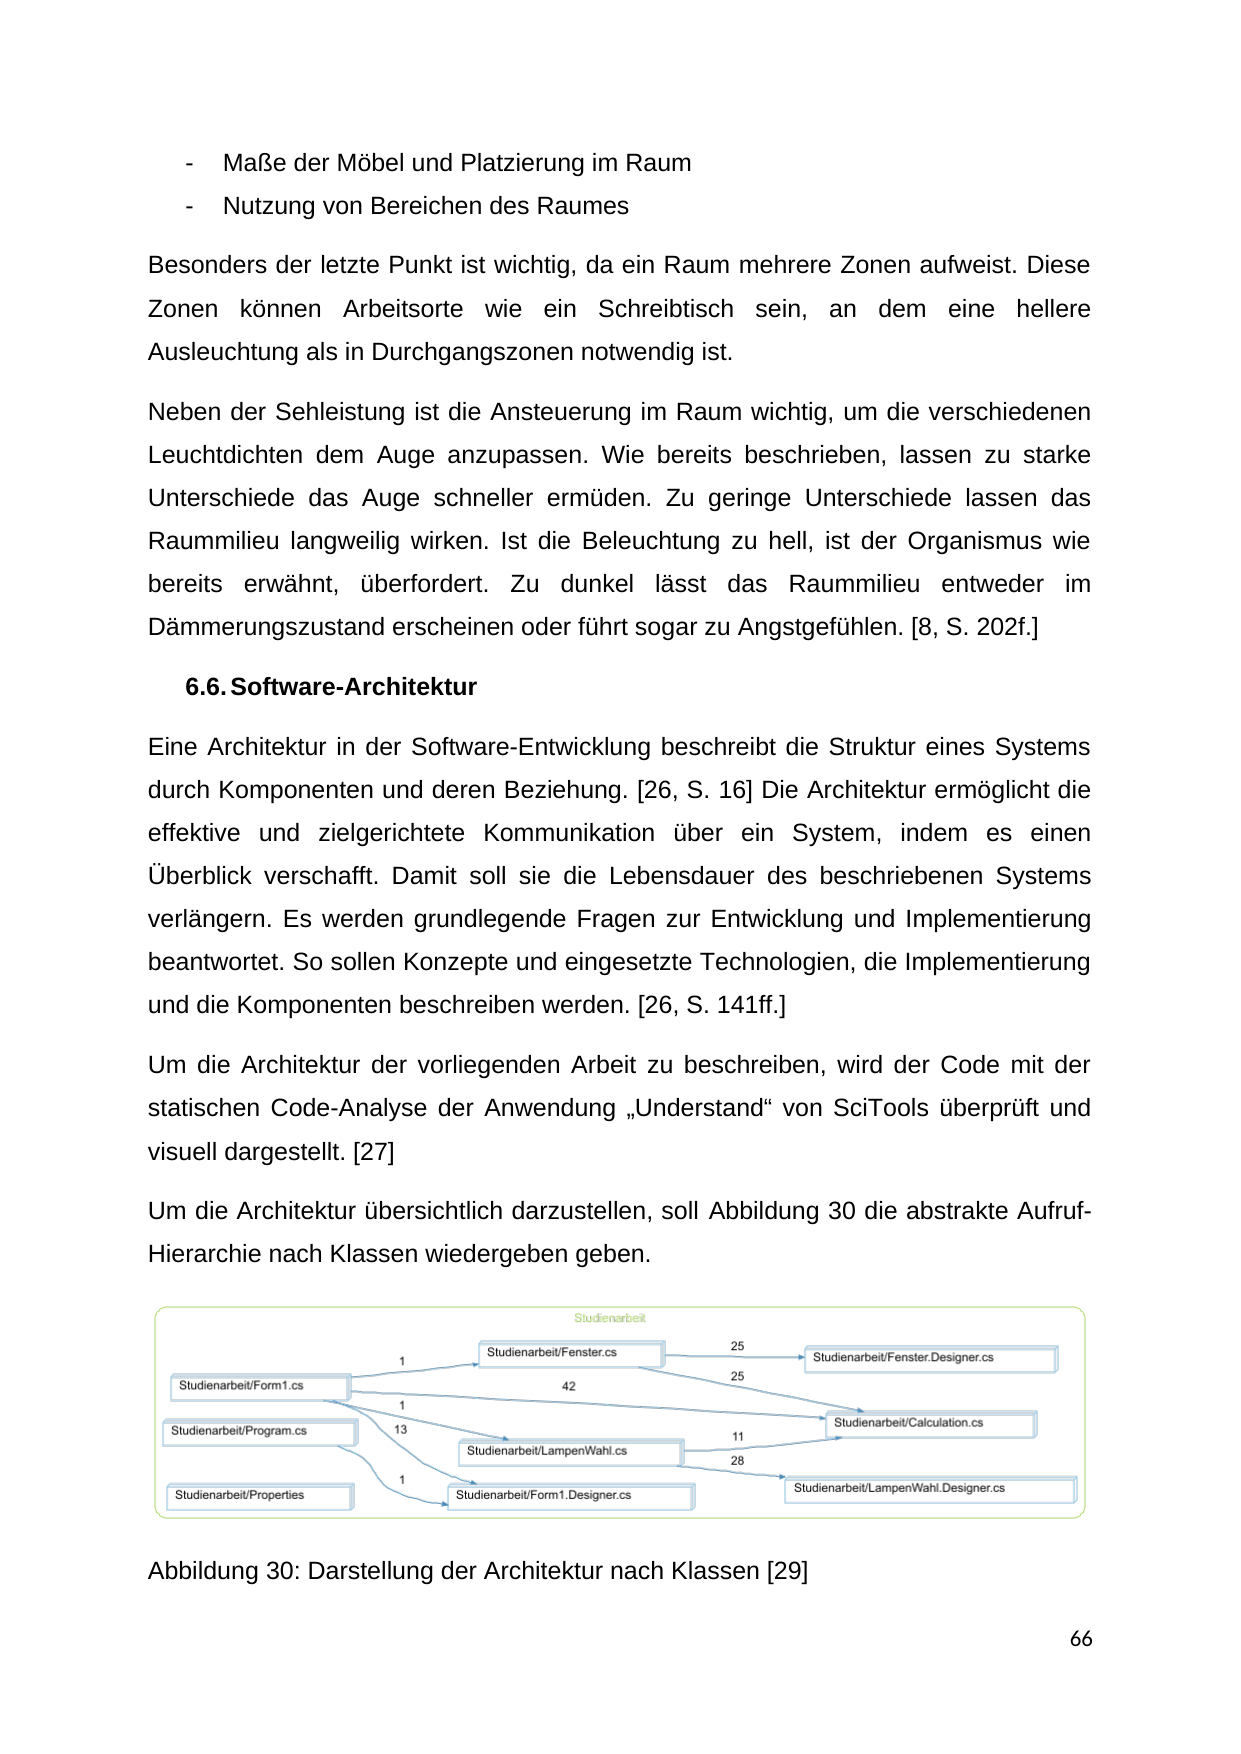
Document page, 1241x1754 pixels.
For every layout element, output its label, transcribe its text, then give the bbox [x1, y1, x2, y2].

text Um die Architektur der vorliegenden Arbeit zu beschreiben, wird der Code mit der statischen Code-Analyse der Anwendung „Understand“ von SciTools überprüft und visuell dargestellt. [27] [148, 1050, 1093, 1165]
subtitle Software-Architektur [185, 672, 1093, 701]
text Eine Architektur in der Software-Entwicklung beschreibt die Struktur eines Systems durch Komponenten und deren Beziehung. [26, S. 16] Die Architektur ermöglicht die effektive und zielgerichtete Kommunikation über ein System, indem es einen Überblick verschafft. Damit soll sie die Lebensdauer des beschriebenen Systems verlängern. Es werden grundlegende Fragen zur Entwicklung und Implementierung beantwortet. So sollen Konzepte und eingesetzte Technologien, die Implementierung und die Komponenten beschreiben werden. [26, S. 141ff.] [148, 732, 1093, 1019]
picture [147, 1299, 1093, 1526]
text Neben der Sehleistung ist die Ansteuerung im Raum wichtig, um die verschiedenen Leuchtdichten dem Auge anzupassen. Wie bereits beschrieben, lassen zu starke Unterschiede das Auge schneller ermüden. Zu geringe Unterschiede lassen das Raummilieu langweilig wirken. Ist die Beleuchtung zu hell, ist der Organismus wie bereits erwähnt, überfordert. Zu dunkel lässt das Raummilieu entweder im Dämmerungszustand erscheinen oder führt sogar zu Angstgefühlen. [8, S. 202f.] [148, 397, 1093, 641]
text Abbildung 30: Darstellung der Architektur nach Klassen [29] [148, 1556, 1093, 1585]
list Nutzung von Bereichen des Raumes [185, 191, 1093, 219]
text Besonders der letzte Punkt ist wichtig, da ein Raum mehrere Zonen aufweist. Diese Zonen können Arbeitsorte wie ein Schreibtisch sein, an dem eine hellere Ausleuchtung als in Durchgangszonen notwendig ist. [148, 251, 1093, 366]
text Um die Architektur übersichtlich darzustellen, soll Abbildung 30 die abstrakte Aufruf-Hierarchie nach Klassen wiedergeben geben. [148, 1196, 1093, 1268]
list Maße der Möbel und Platzierung im Raum [185, 148, 1093, 176]
